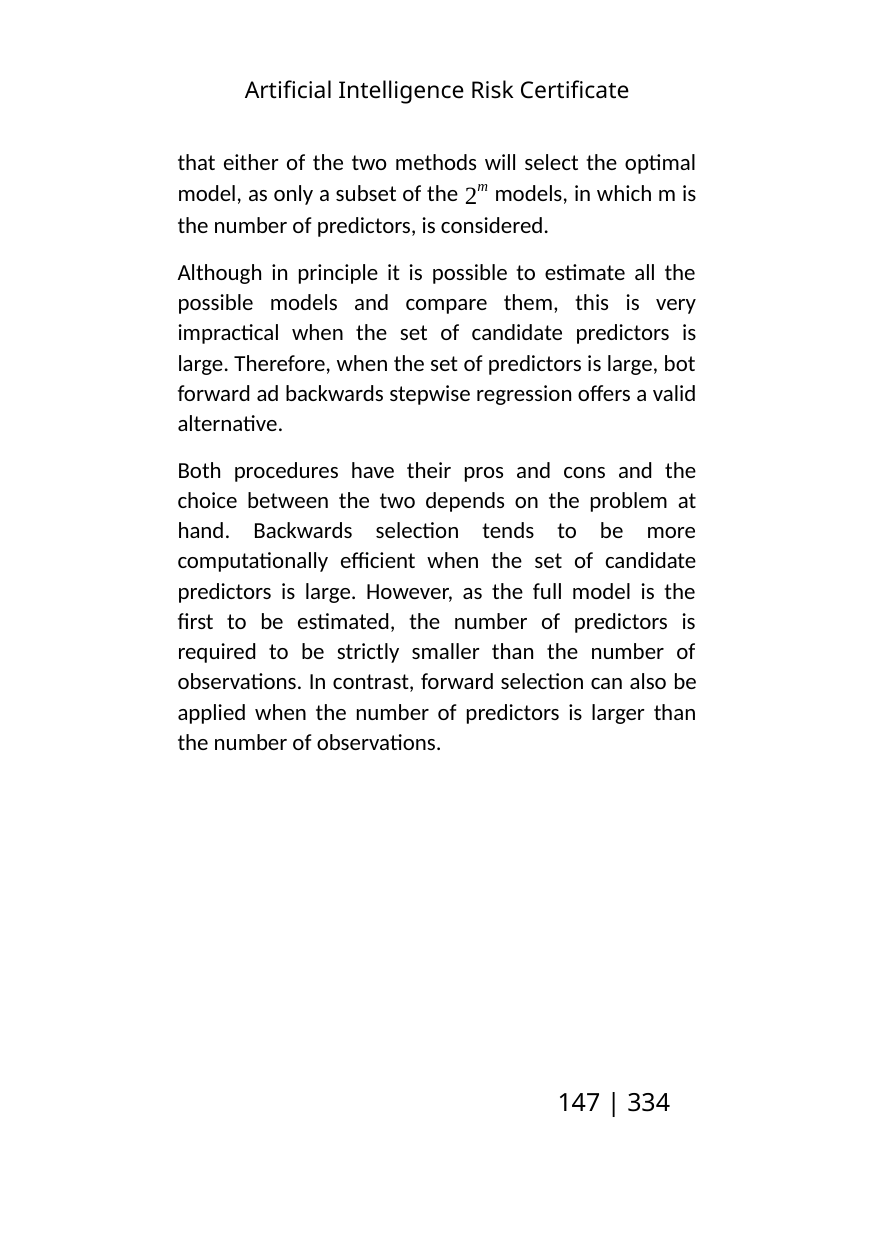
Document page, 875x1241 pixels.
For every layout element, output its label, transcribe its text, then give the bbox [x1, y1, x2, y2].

text Although in principle it is possible to estimate all the possible models and compare them, this is very impractical when the set of candidate predictors is large. Therefore, when the set of predictors is large, bot forward ad backwards stepwise regression offers a valid alternative. [177, 258, 697, 437]
text Both procedures have their pros and cons and the choice between the two depends on the problem at hand. Backwards selection tends to be more computationally efficient when the set of candidate predictors is large. However, as the full model is the first to be estimated, the number of predictors is required to be strictly smaller than the number of observations. In contrast, forward selection can also be applied when the number of predictors is larger than the number of observations. [177, 456, 697, 756]
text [177, 148, 697, 239]
